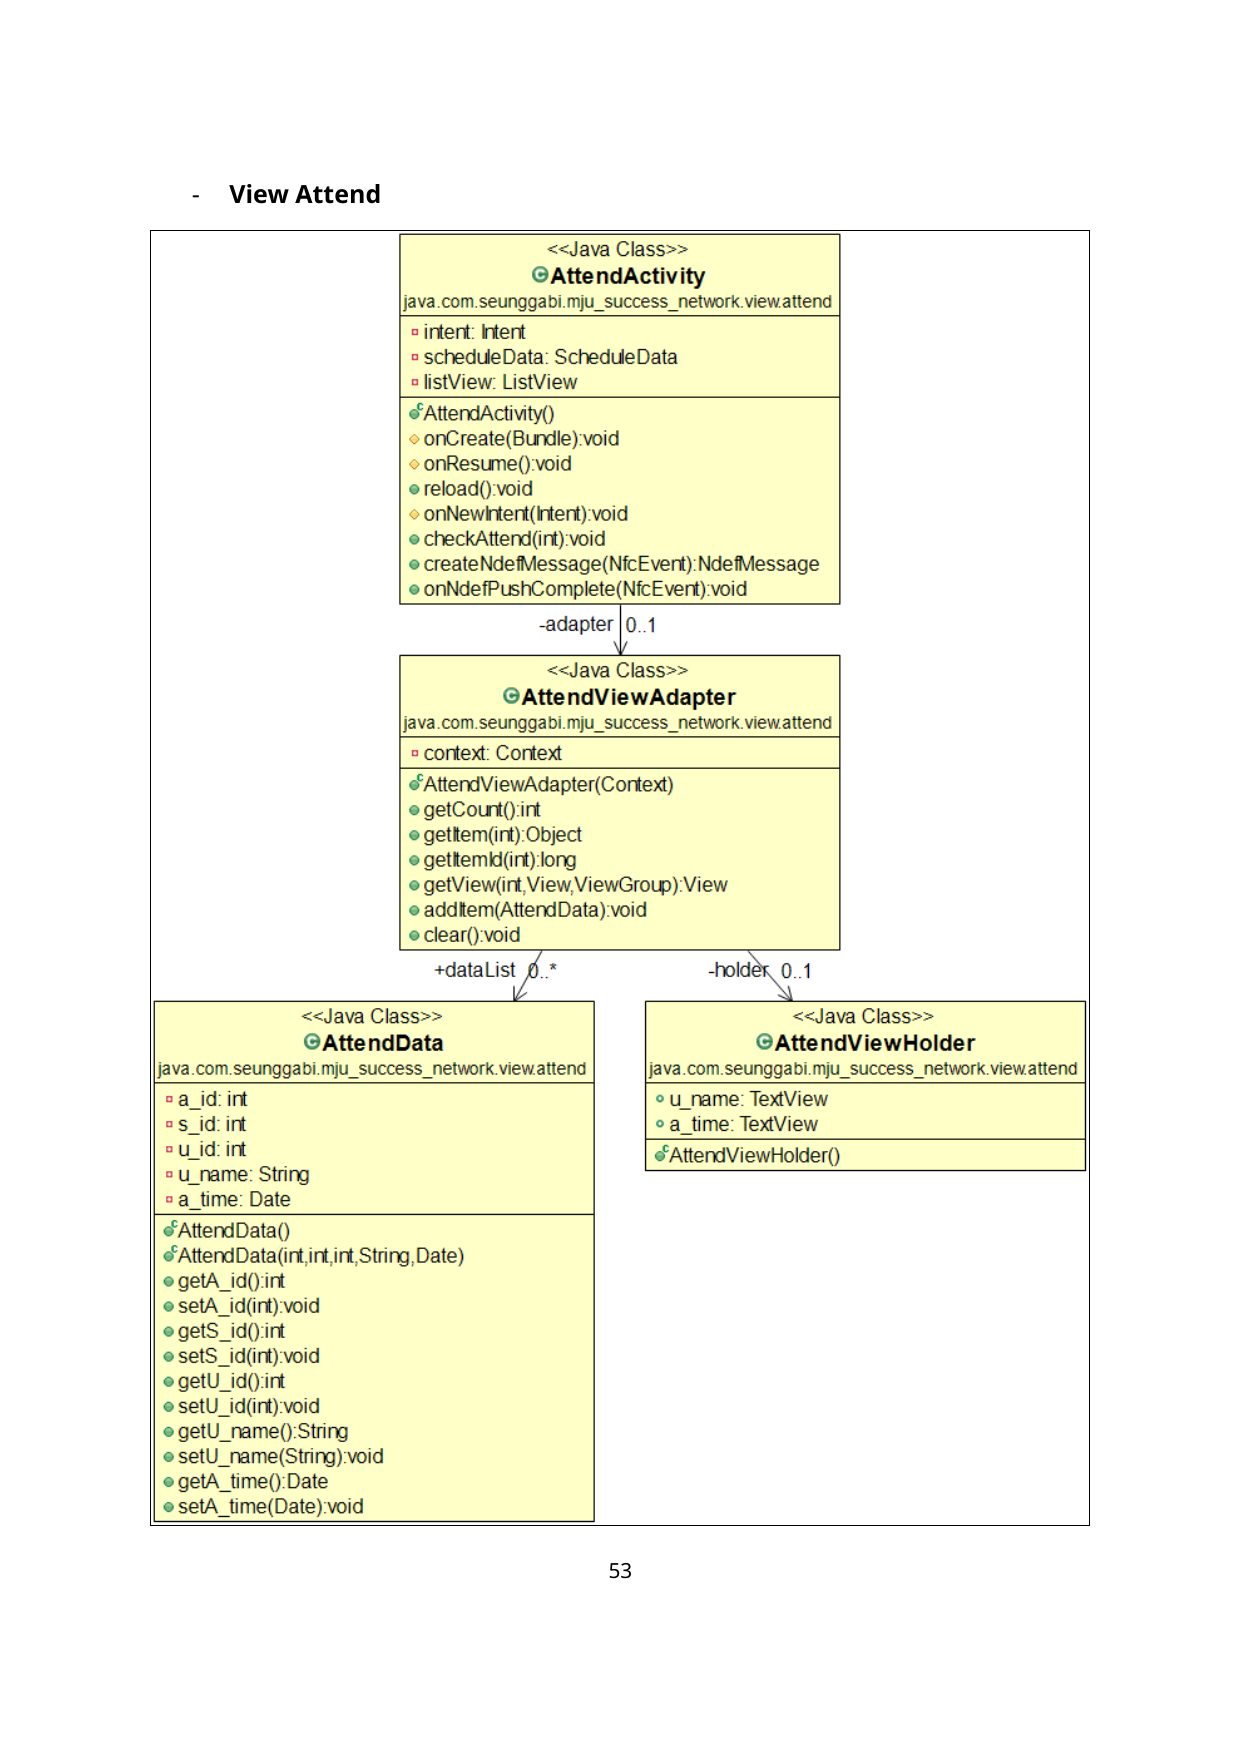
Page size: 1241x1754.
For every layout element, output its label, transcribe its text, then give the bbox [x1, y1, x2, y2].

list View Attend [192, 177, 1090, 211]
picture [151, 231, 1089, 1525]
